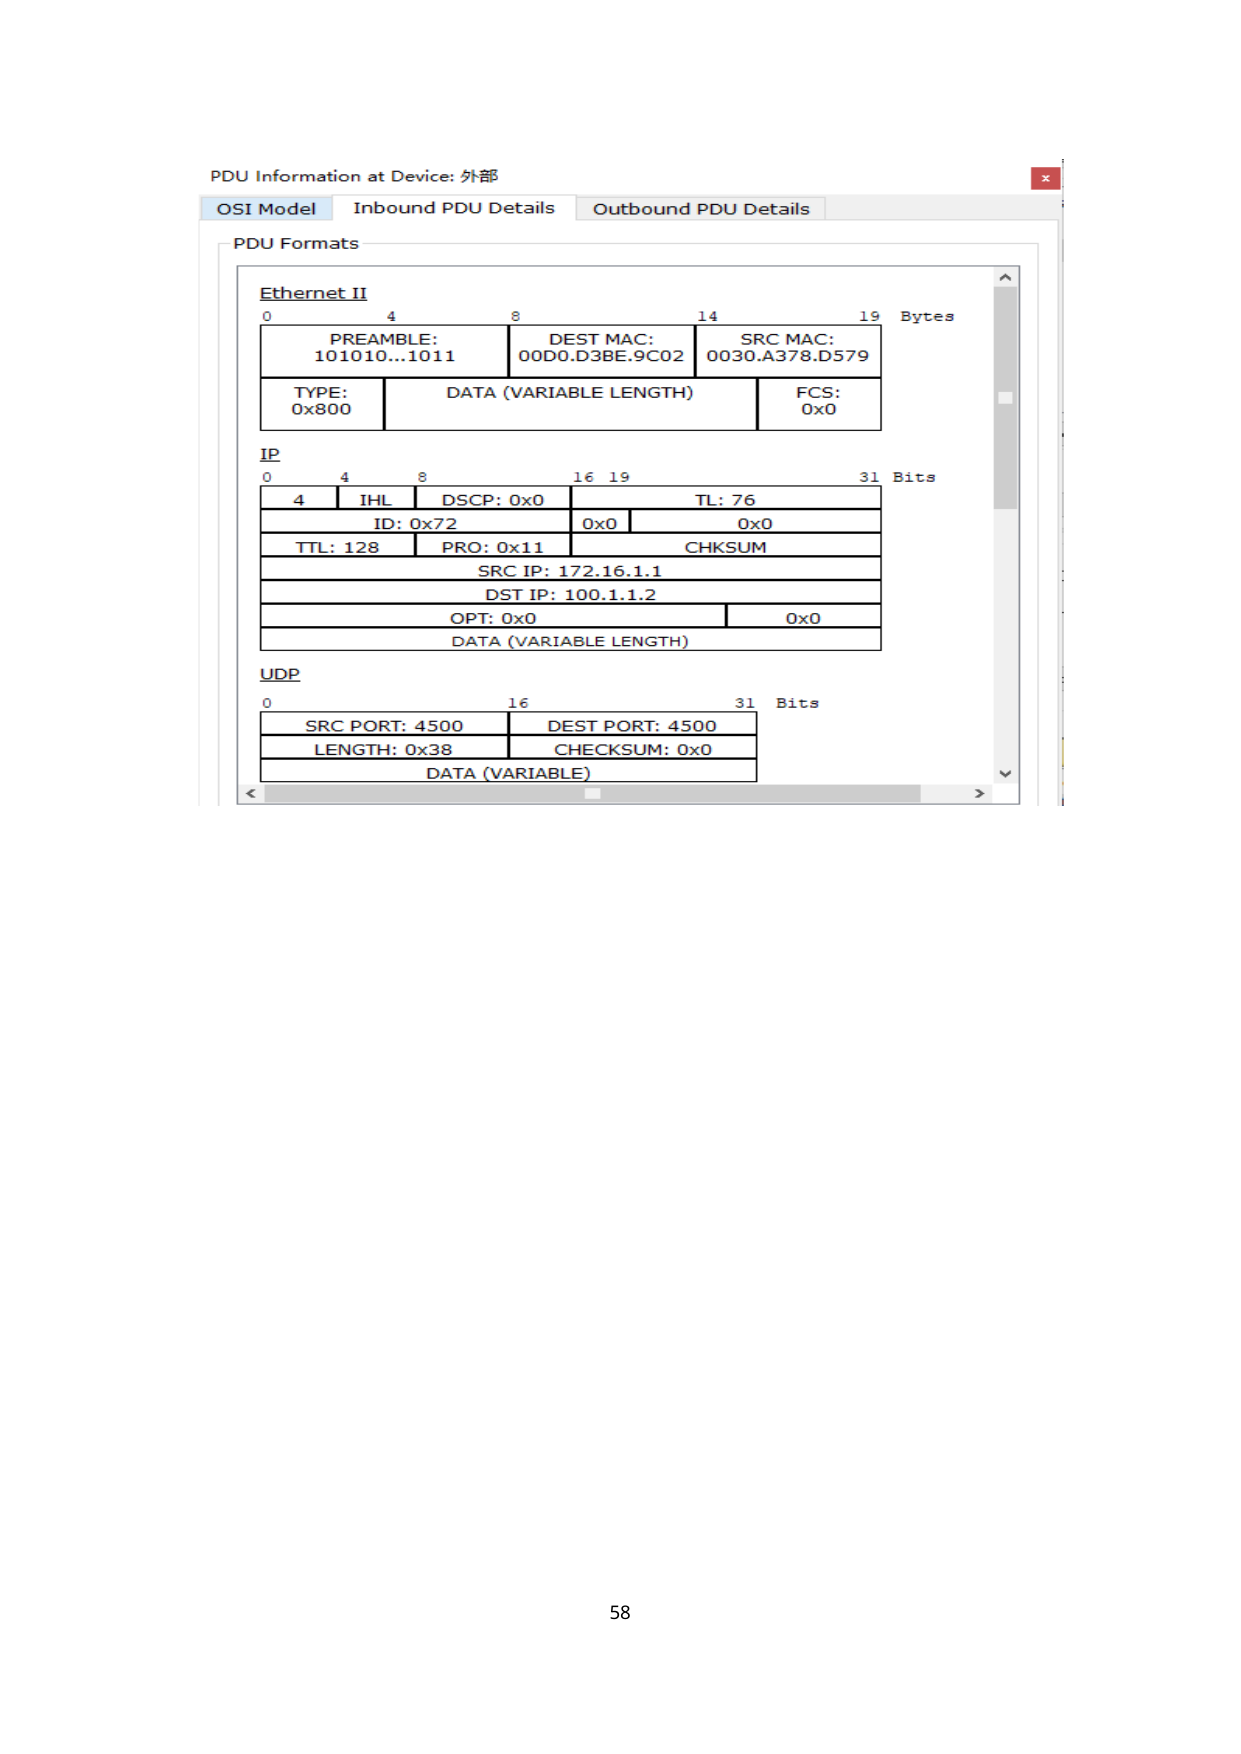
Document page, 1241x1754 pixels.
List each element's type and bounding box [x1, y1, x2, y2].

picture [198, 159, 1064, 806]
